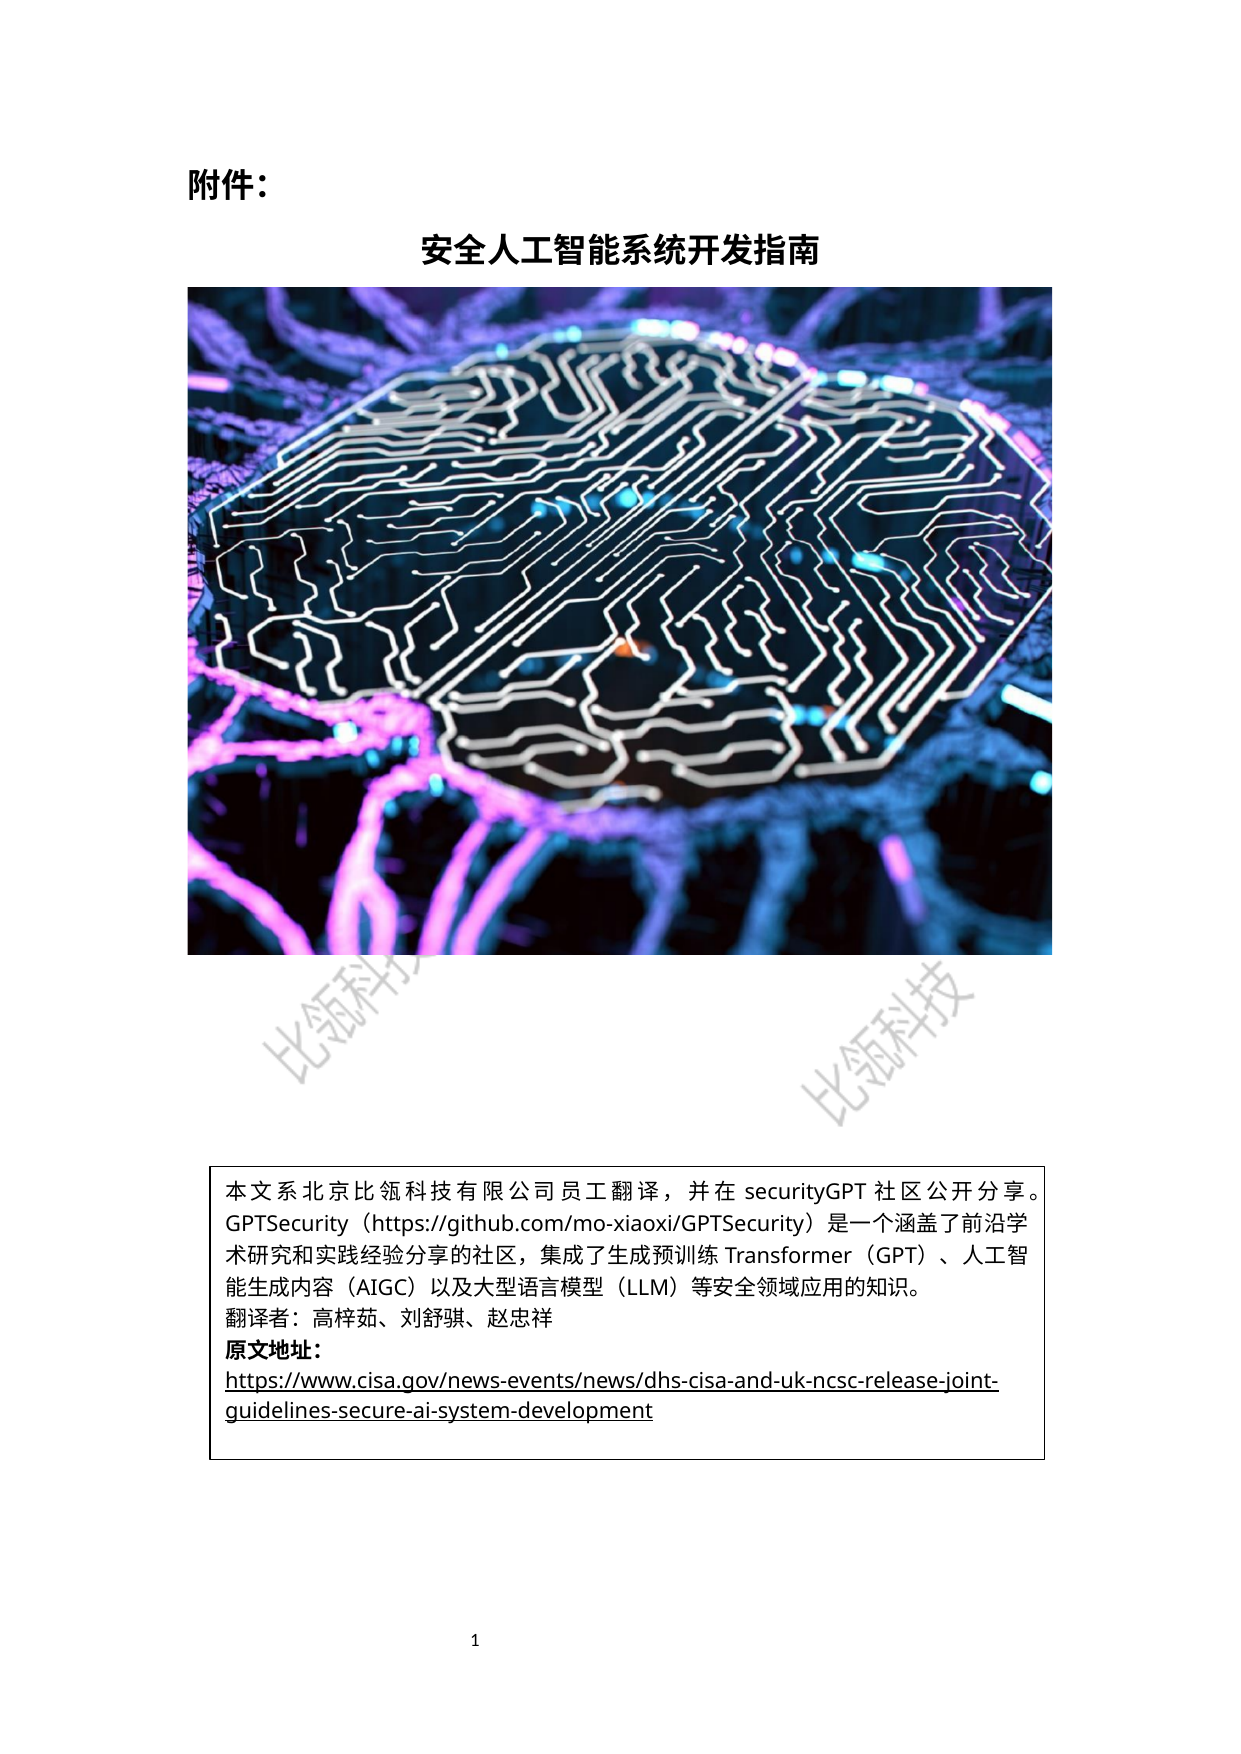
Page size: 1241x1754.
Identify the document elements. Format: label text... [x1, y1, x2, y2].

text 附件： [187, 150, 1053, 215]
picture [187, 287, 1053, 955]
text 安全人工智能系统开发指南 [187, 215, 1053, 280]
